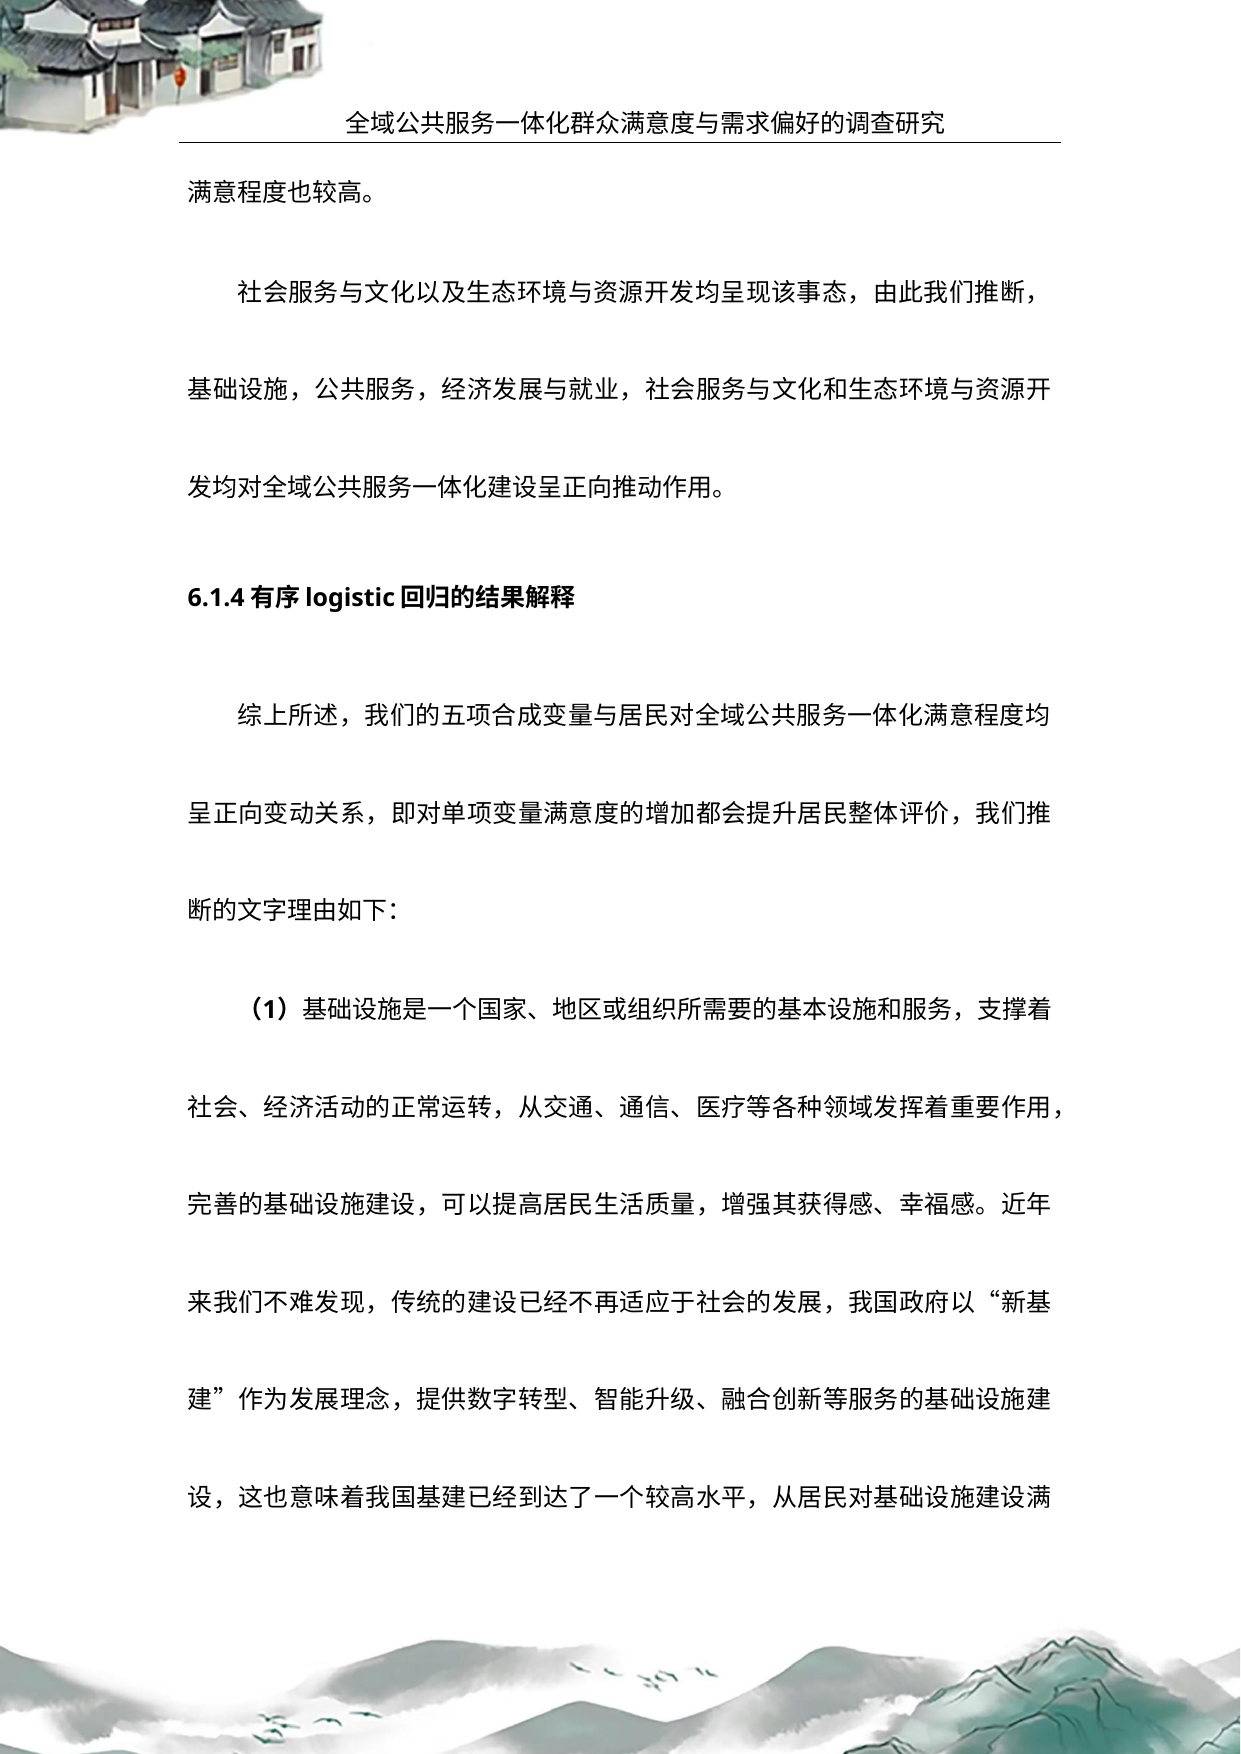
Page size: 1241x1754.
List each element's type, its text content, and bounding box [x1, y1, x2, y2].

picture [0, 0, 1241, 1754]
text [187, 158, 1053, 223]
subtitle 6.1.4有序logistic回归的结果解释 [187, 563, 1053, 628]
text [187, 976, 1053, 1528]
text 社会服务与文化以及生态环境与资源开发均呈现该事态，由此我们推断，基础设施，公共服务，经济发展与就业，社会服务与文化和生态环境与资源开发均对全域公共服务一体化建设呈正向推动作用。 [187, 258, 1053, 518]
text 综上所述，我们的五项合成变量与居民对全域公共服务一体化满意程度均呈正向变动关系，即对单项变量满意度的增加都会提升居民整体评价，我们推断的文字理由如下： [187, 681, 1053, 941]
